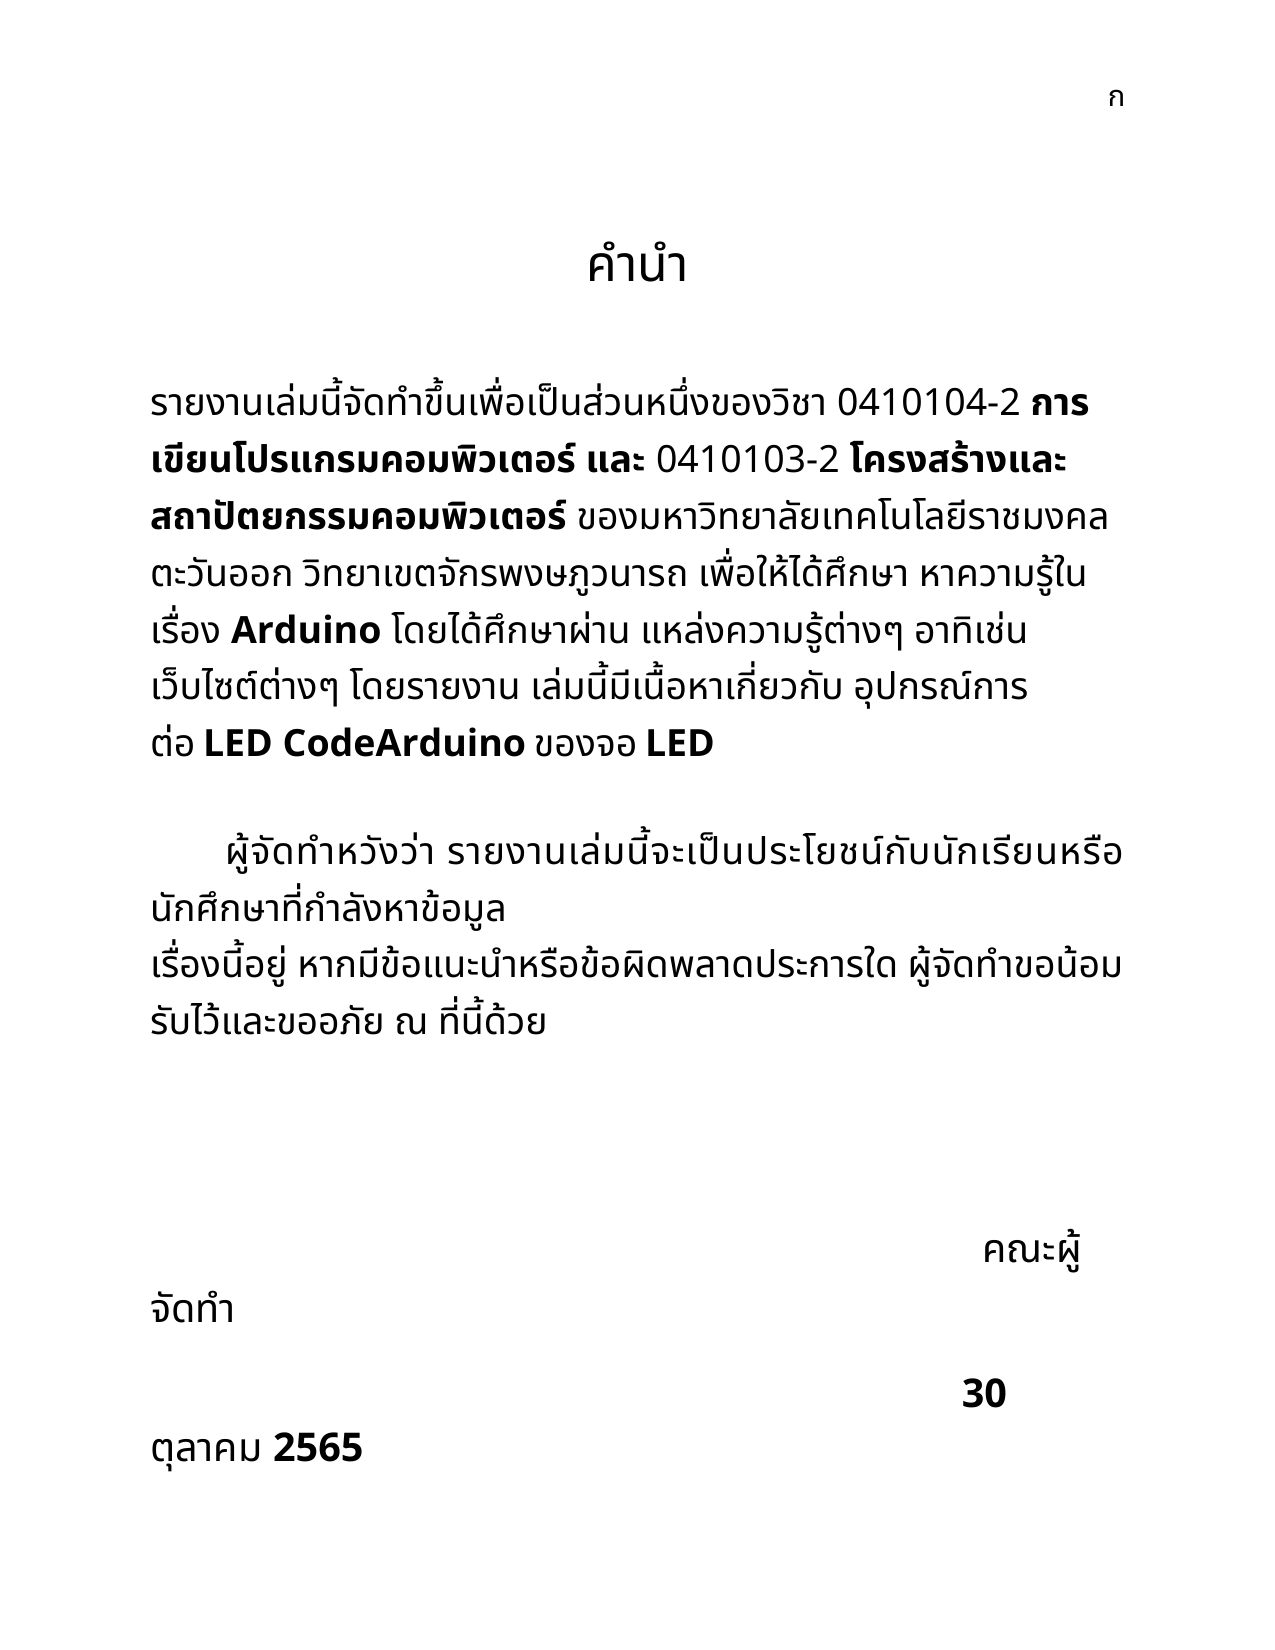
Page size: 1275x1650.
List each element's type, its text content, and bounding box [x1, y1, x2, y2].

text รายงานเล่มนี้จัดทำขึ้นเพื่อเป็นส่วนหนึ่งของวิชา 0410104-2 การเขียนโปรแกรมคอมพิวเตอร์ และ 0410103-2 โครงสร้างและสถาปัตยกรรมคอมพิวเตอร์ ของมหาวิทยาลัยเทคโนโลยีราชมงคล ตะวันออก วิทยาเขตจักรพงษภูวนารถ เพื่อให้ได้ศึกษา หาความรู้ในเรื่อง Arduino โดยได้ศึกษาผ่าน แหล่งความรู้ต่างๆ อาทิเช่น เว็บไซต์ต่างๆ โดยรายงาน เล่มนี้มีเนื้อหาเกี่ยวกับ อุปกรณ์การต่อLED CodeArduinoของจอLED [150, 376, 1125, 774]
text 30 ตุลาคม 2565 [150, 1365, 1125, 1479]
text คณะผู้จัดทำ [150, 1221, 1125, 1340]
text ผู้จัดทำหวังว่า รายงานเล่มนี้จะเป็นประโยชน์กับนักเรียนหรือนักศึกษาที่กำลังหาข้อมูล [150, 825, 1125, 938]
text เรื่องนี้อยู่ หากมีข้อแนะนำหรือข้อผิดพลาดประการใด ผู้จัดทำขอน้อมรับไว้และขออภัย ณ ที่นี้ด้วย [150, 938, 1125, 1051]
text คำนำ [150, 228, 1125, 304]
